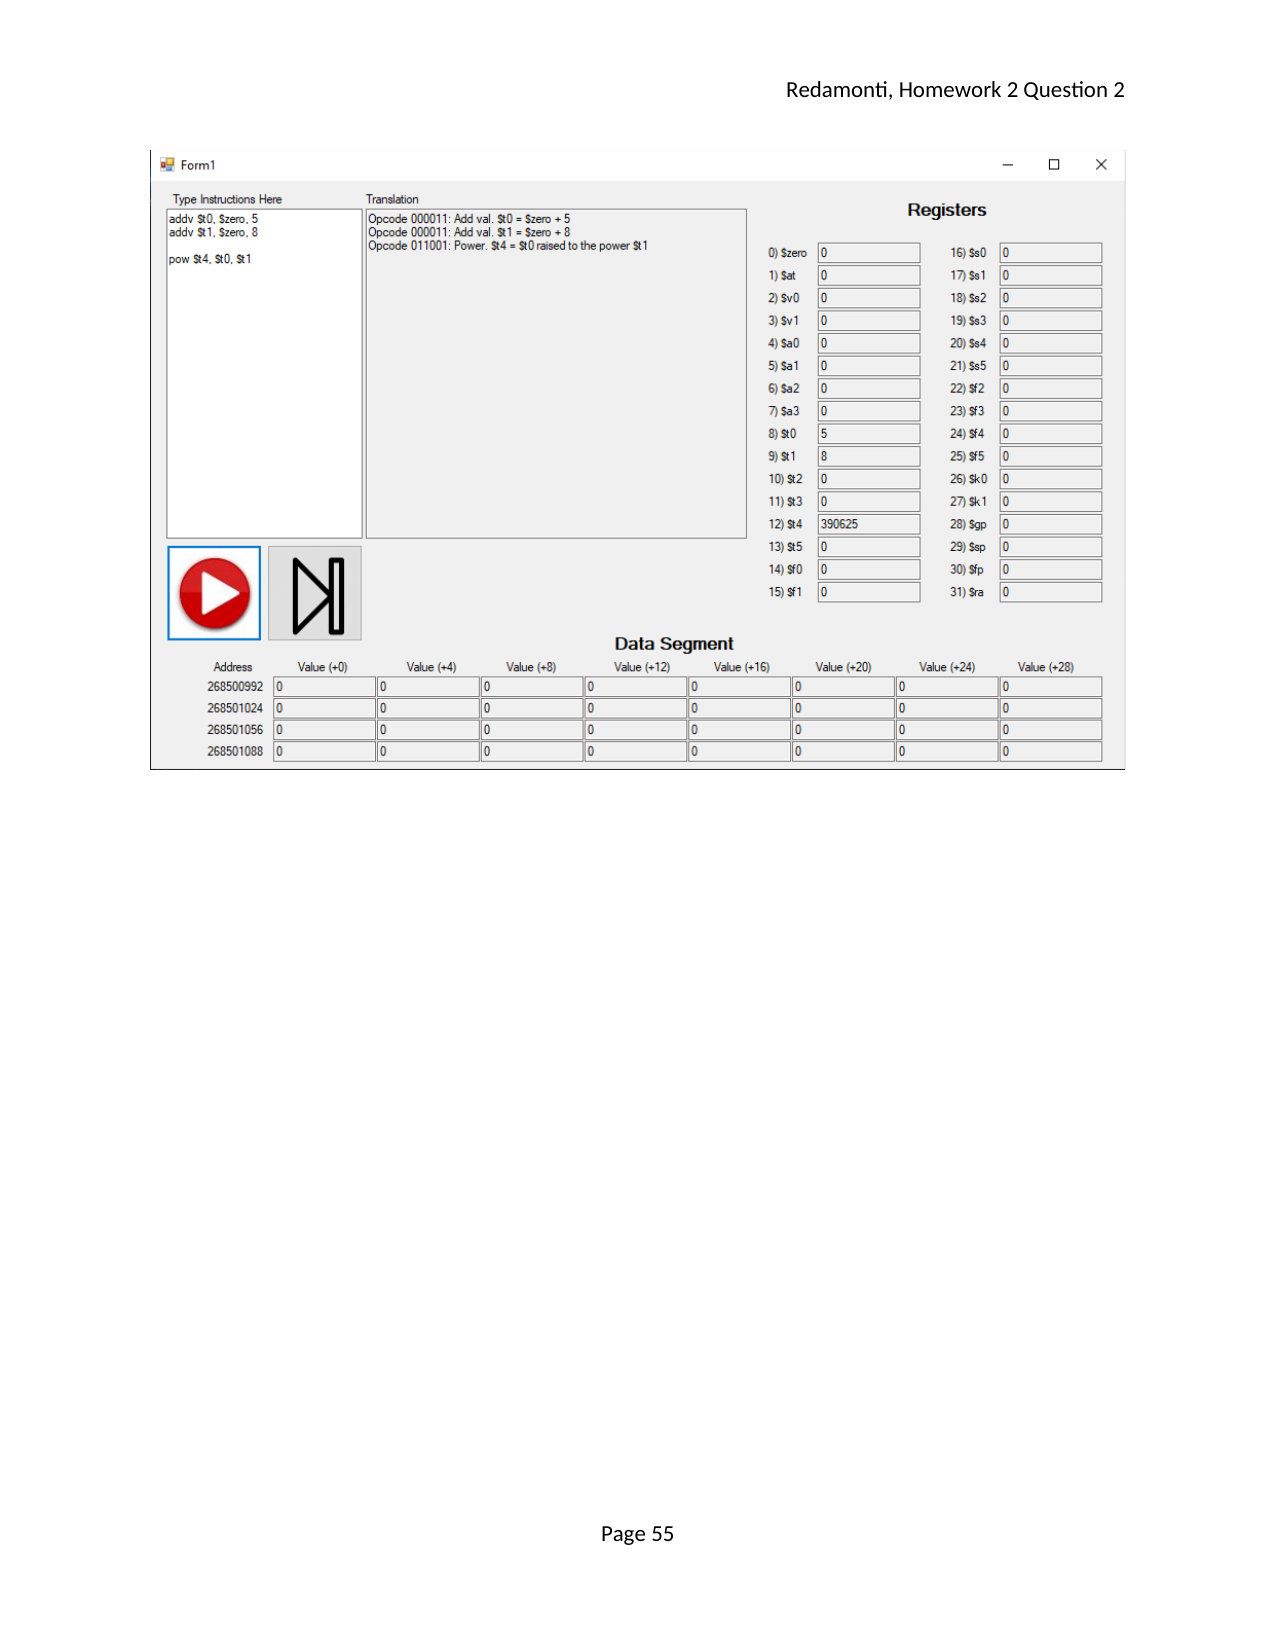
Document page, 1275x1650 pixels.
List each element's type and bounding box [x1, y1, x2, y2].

picture [150, 150, 1125, 770]
